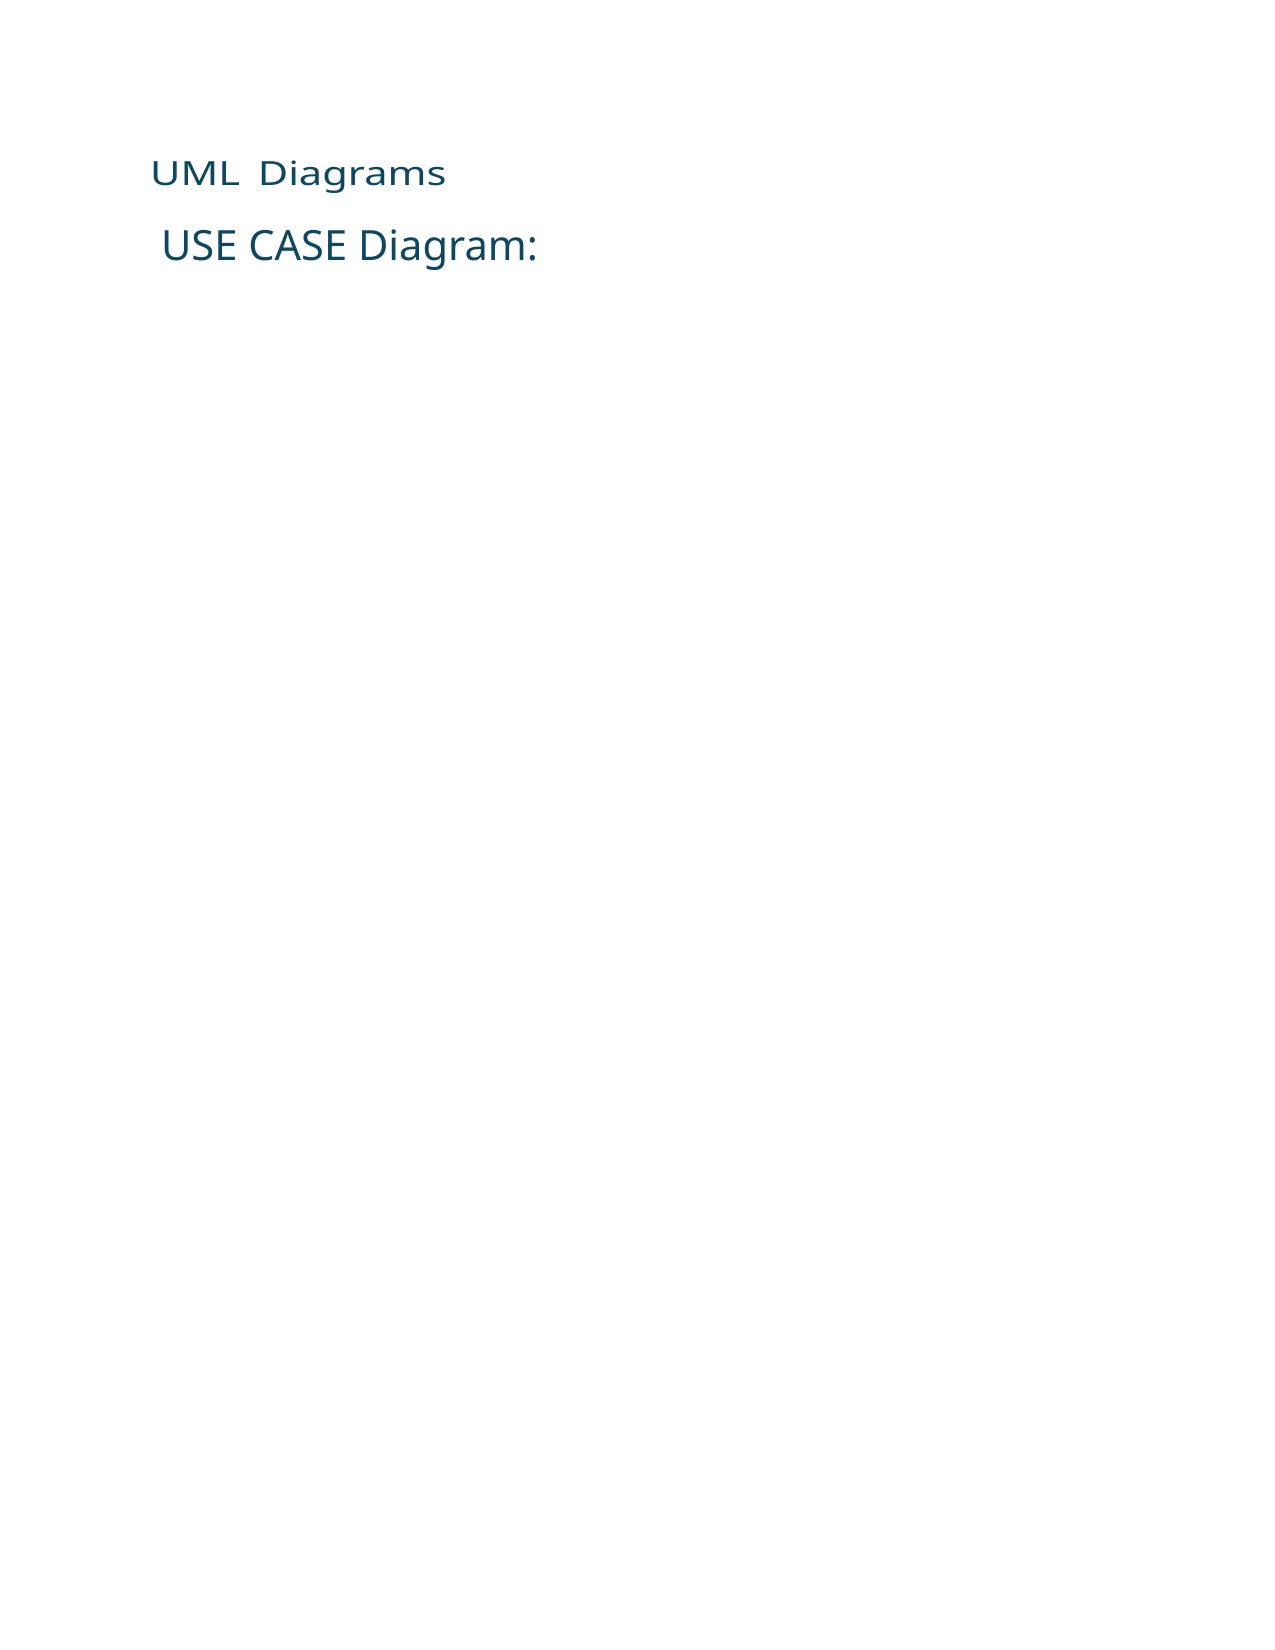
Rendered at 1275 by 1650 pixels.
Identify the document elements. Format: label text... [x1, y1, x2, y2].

subtitle USE CASE Diagram: [150, 216, 1125, 272]
subtitle UML Diagrams [150, 150, 1125, 195]
